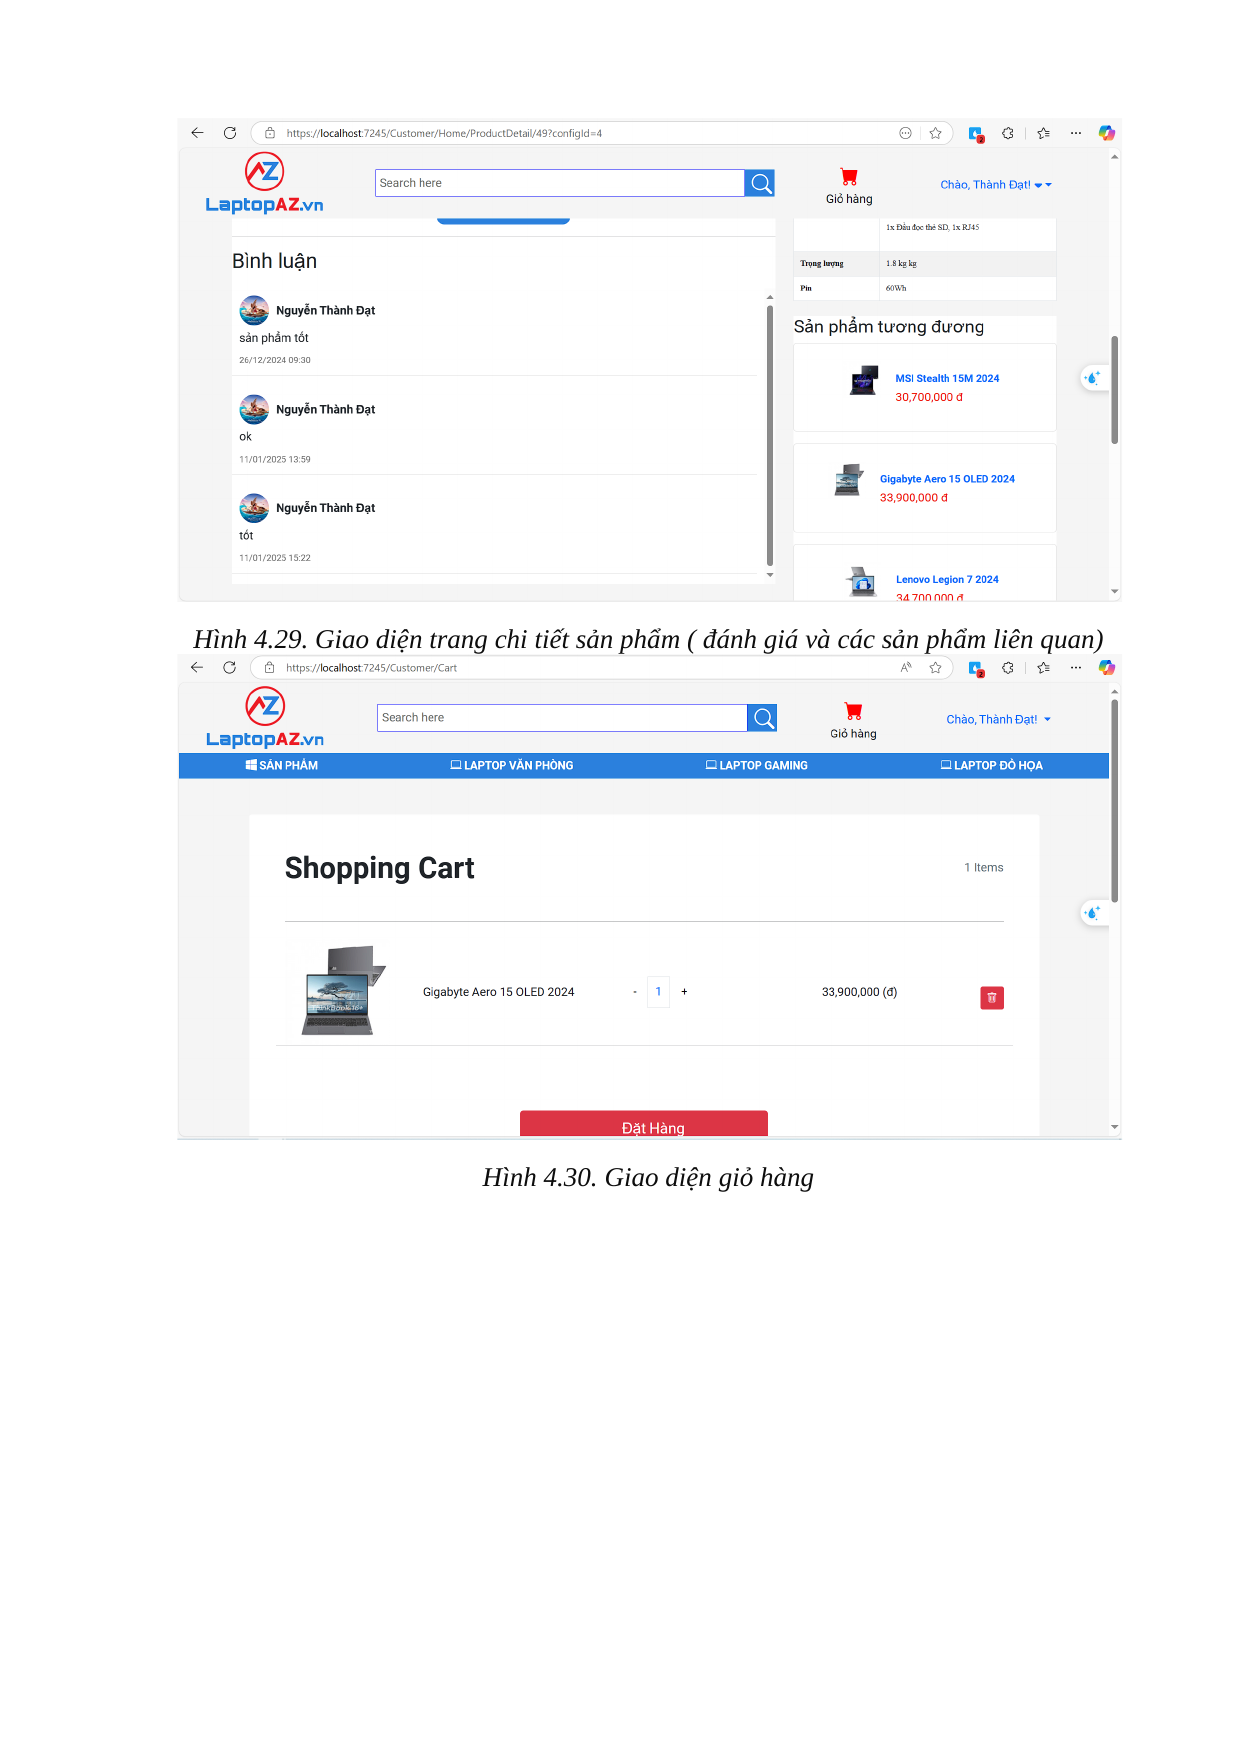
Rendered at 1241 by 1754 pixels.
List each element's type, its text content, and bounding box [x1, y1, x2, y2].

text Hình 4.29. Giao diện trang chi tiết sản phẩm ( đánh giá và các sản phẩm liên quan) [177, 623, 1122, 654]
text Hình 4.30. Giao diện giỏ hàng [177, 1161, 1122, 1192]
picture [177, 118, 1123, 602]
picture [177, 654, 1123, 1140]
